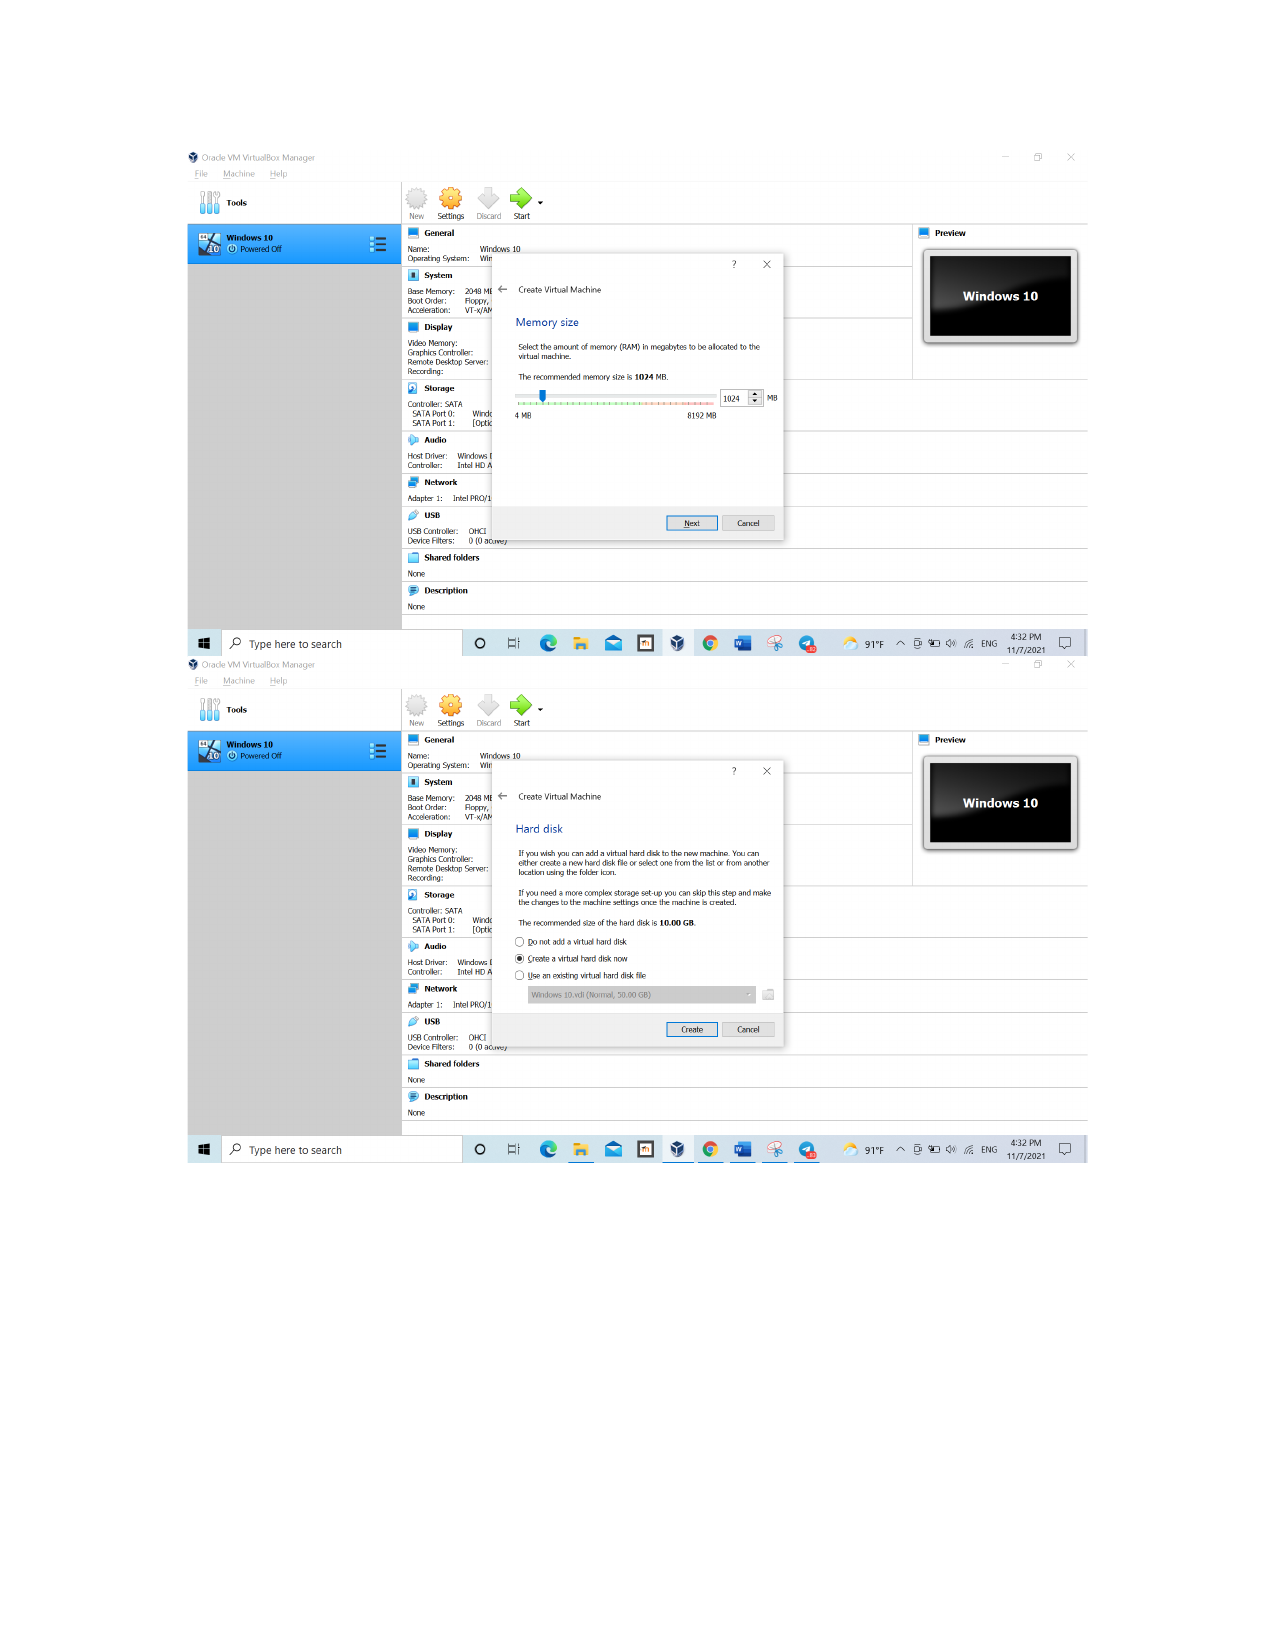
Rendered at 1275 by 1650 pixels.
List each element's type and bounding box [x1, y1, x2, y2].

picture [187, 150, 1088, 1163]
